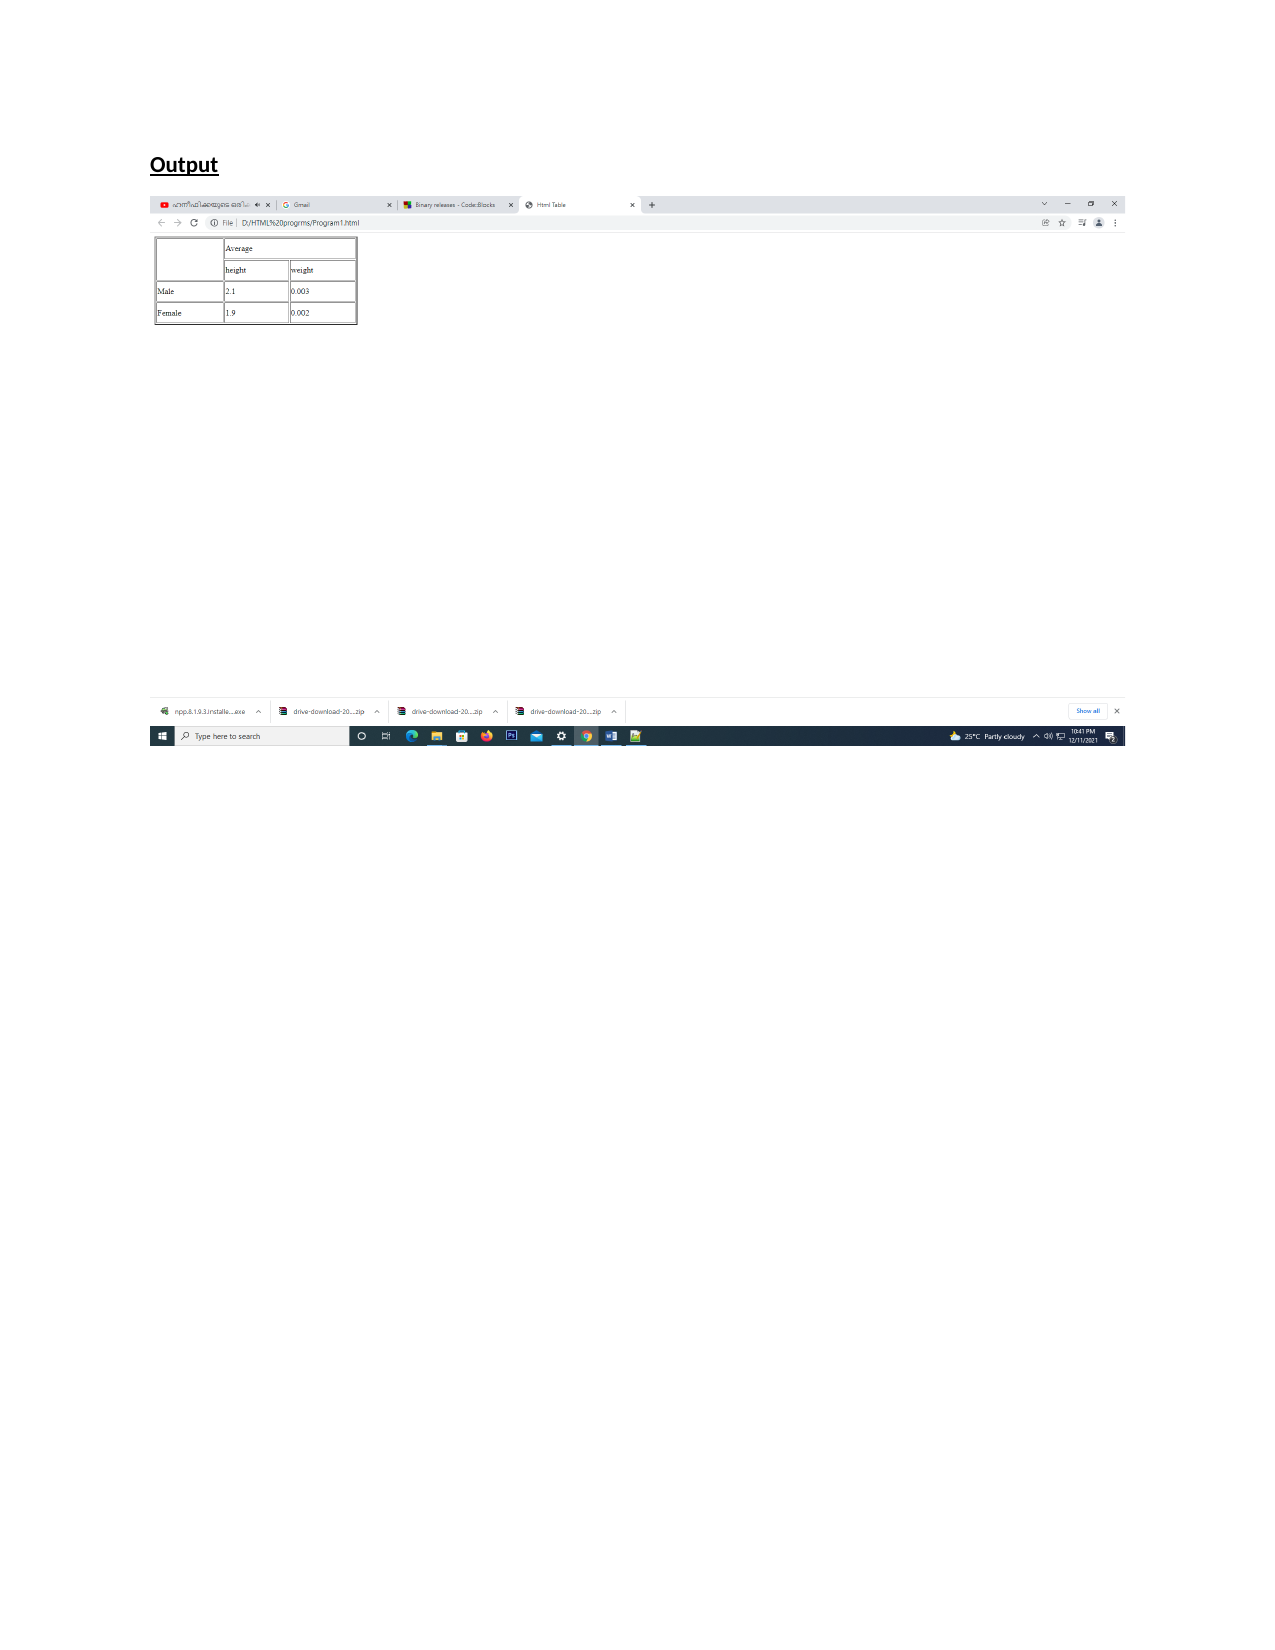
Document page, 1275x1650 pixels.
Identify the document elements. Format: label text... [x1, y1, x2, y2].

text Output [150, 150, 1125, 178]
picture [150, 196, 1125, 746]
